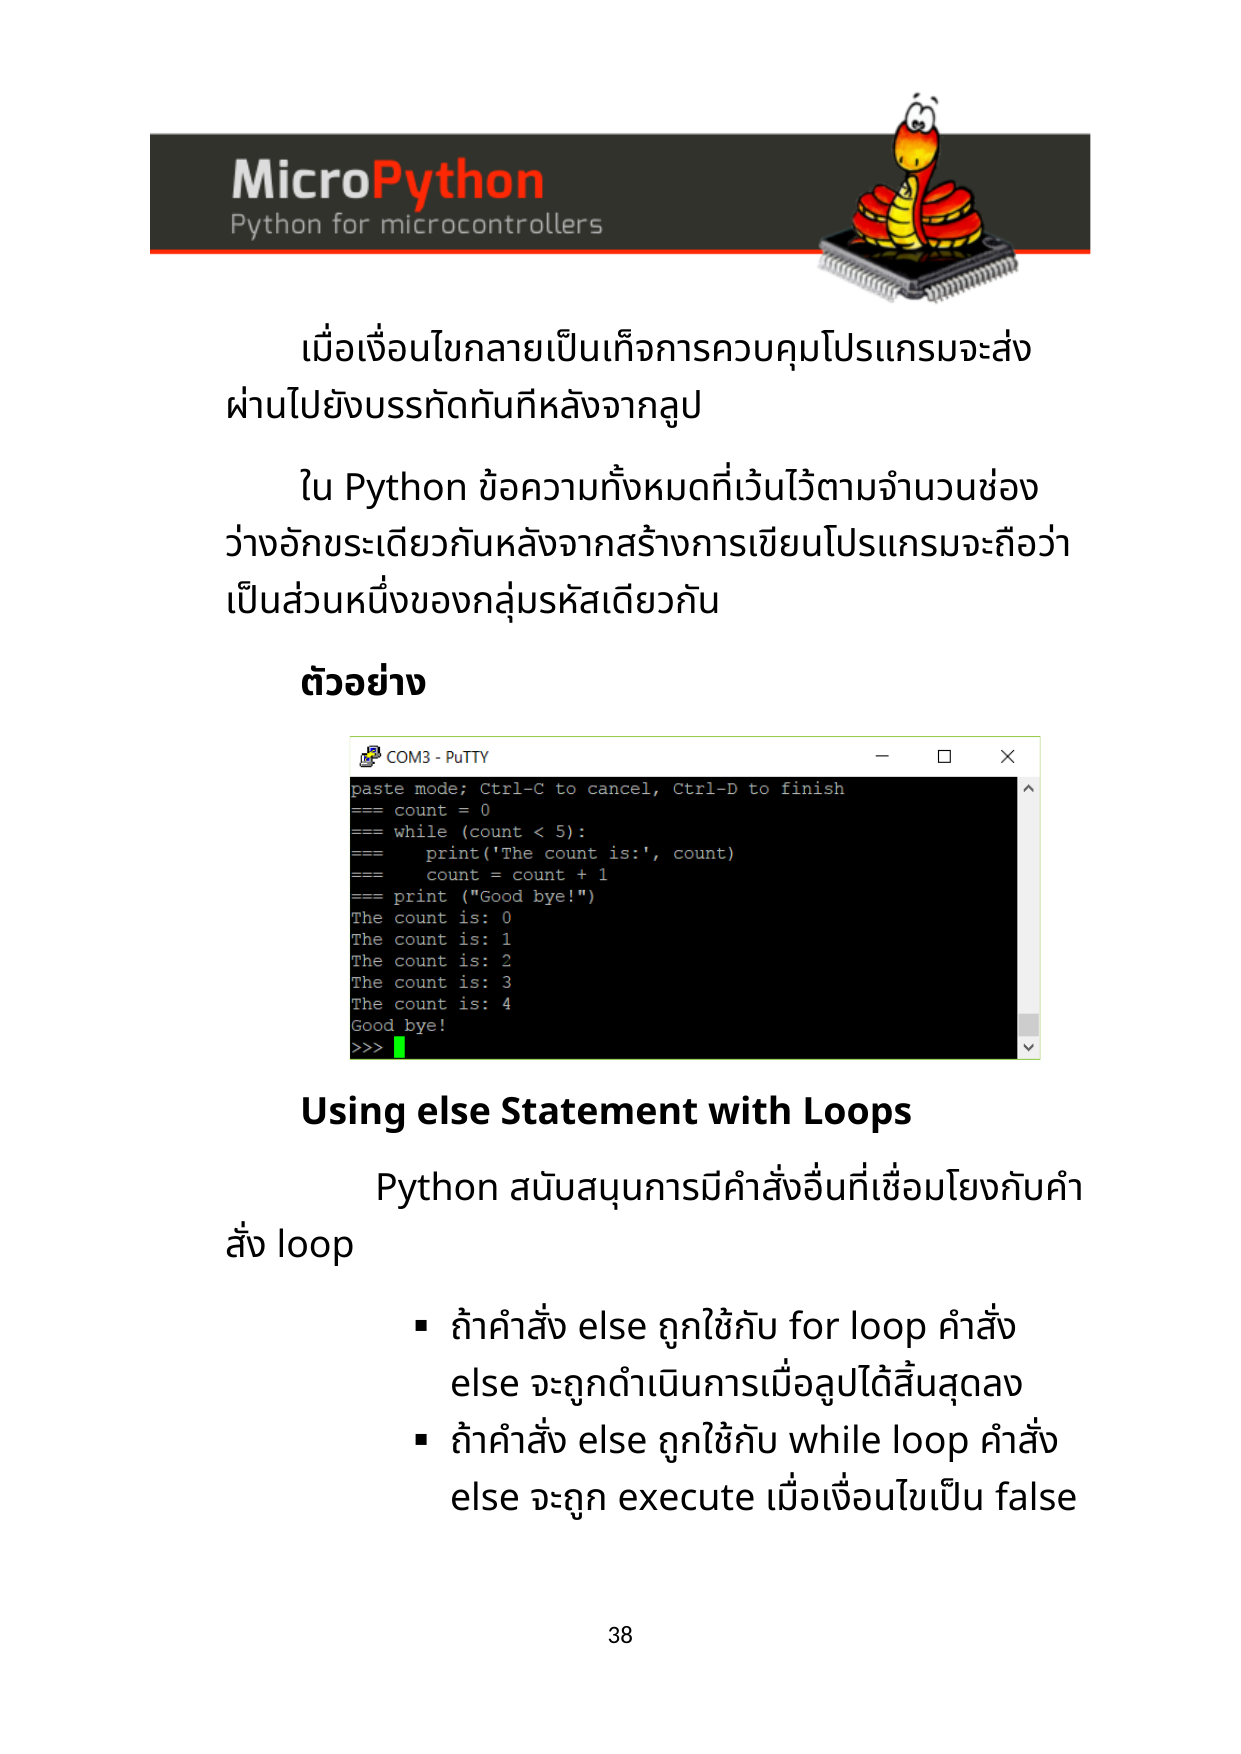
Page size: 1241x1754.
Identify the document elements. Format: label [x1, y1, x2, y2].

picture [150, 73, 1091, 322]
picture [349, 736, 1041, 1060]
